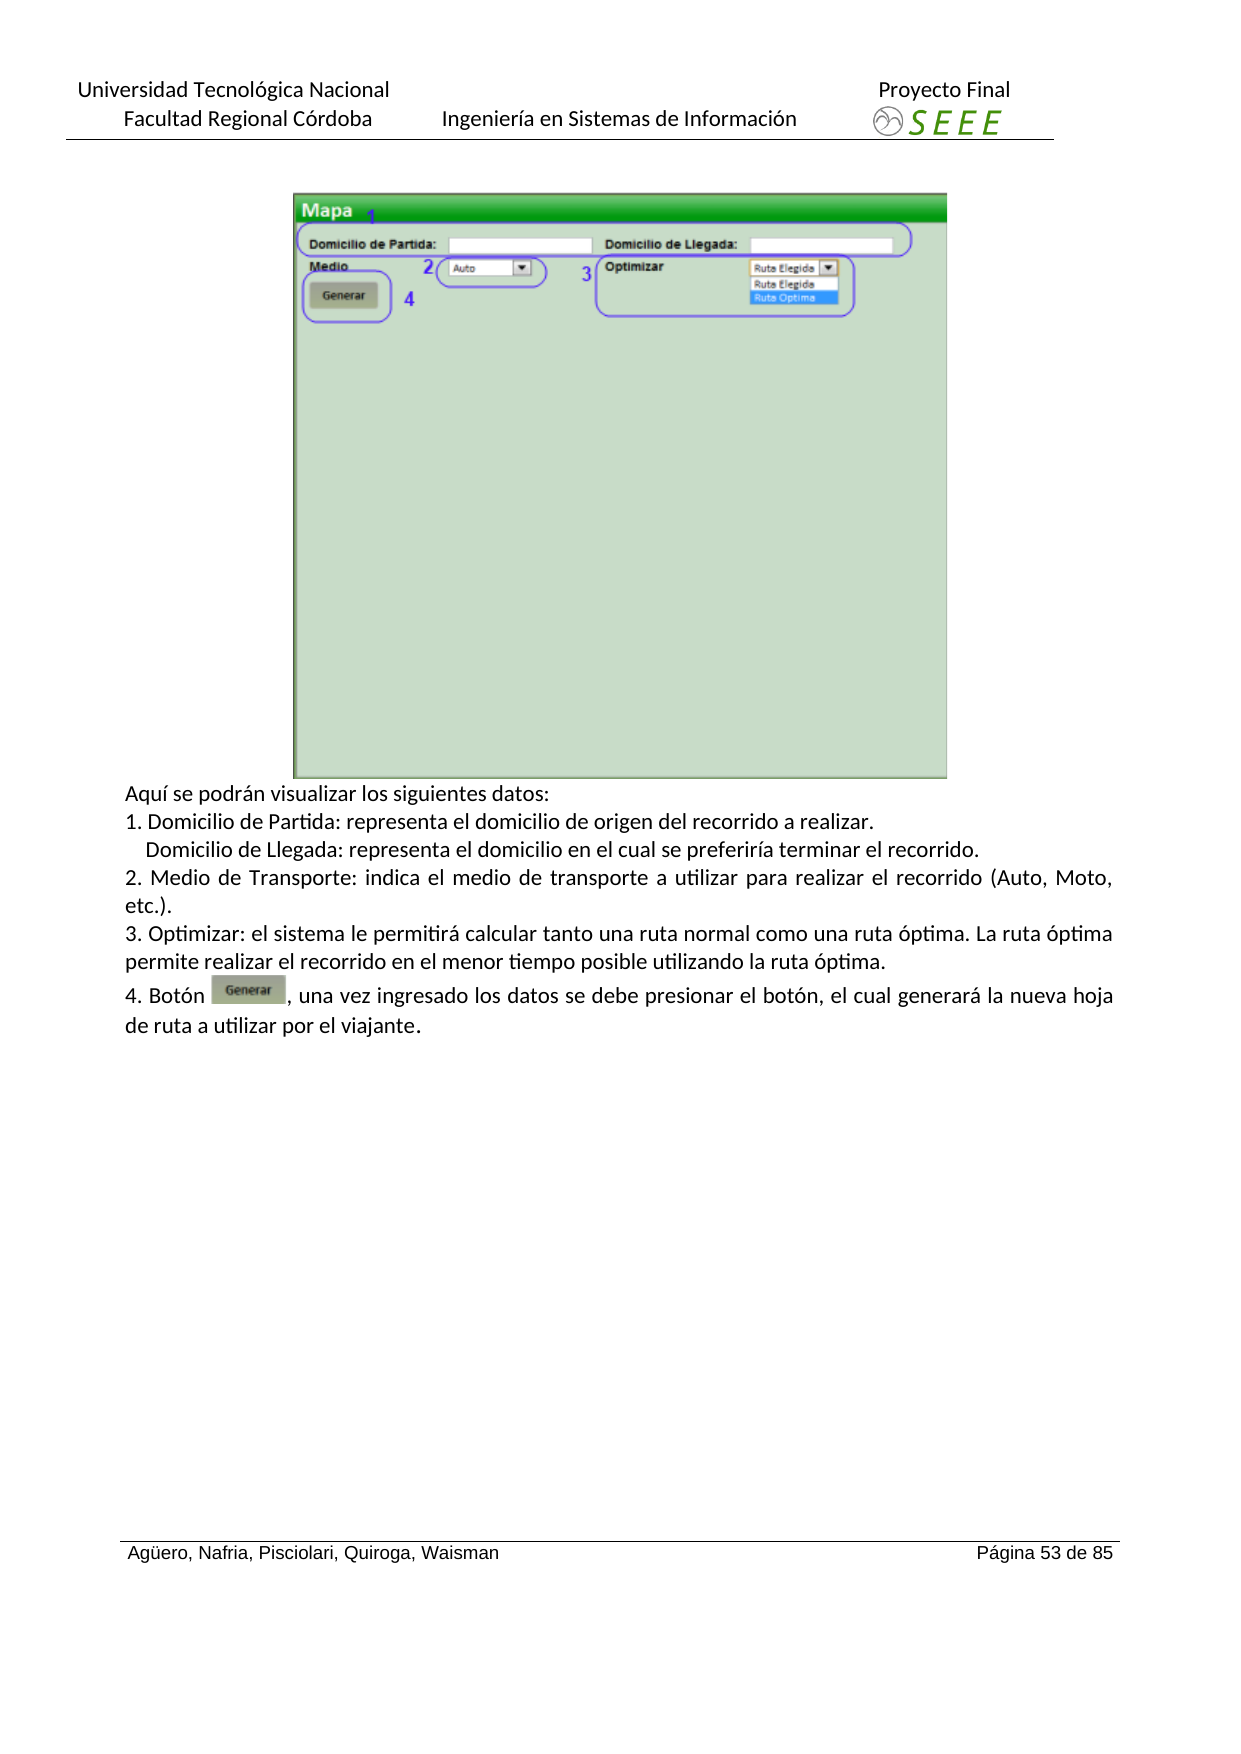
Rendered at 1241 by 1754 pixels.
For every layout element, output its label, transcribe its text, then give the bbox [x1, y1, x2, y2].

picture [211, 975, 287, 1004]
picture [293, 192, 948, 779]
text 3. Optimizar: el sistema le permitirá calcular tanto una ruta normal como una ruta óptima. La ruta óptima permite realizar el recorrido en el menor tiempo posible utilizando la ruta óptima. [125, 919, 1115, 975]
text 4. Botón , una vez ingresado los datos se debe presionar el botón, el cual generará la nueva hoja de ruta a utilizar por el viajante. [125, 975, 1115, 1040]
text 1. Domicilio de Partida: representa el domicilio de origen del recorrido a realizar. [125, 807, 1115, 835]
text 2. Medio de Transporte: indica el medio de transporte a utilizar para realizar el recorrido (Auto, Moto, etc.). [125, 863, 1115, 919]
text Domicilio de Llegada: representa el domicilio en el cual se preferiría terminar el recorrido. [125, 835, 1115, 863]
text Aquí se podrán visualizar los siguientes datos: [125, 779, 1115, 807]
picture [873, 103, 1004, 139]
